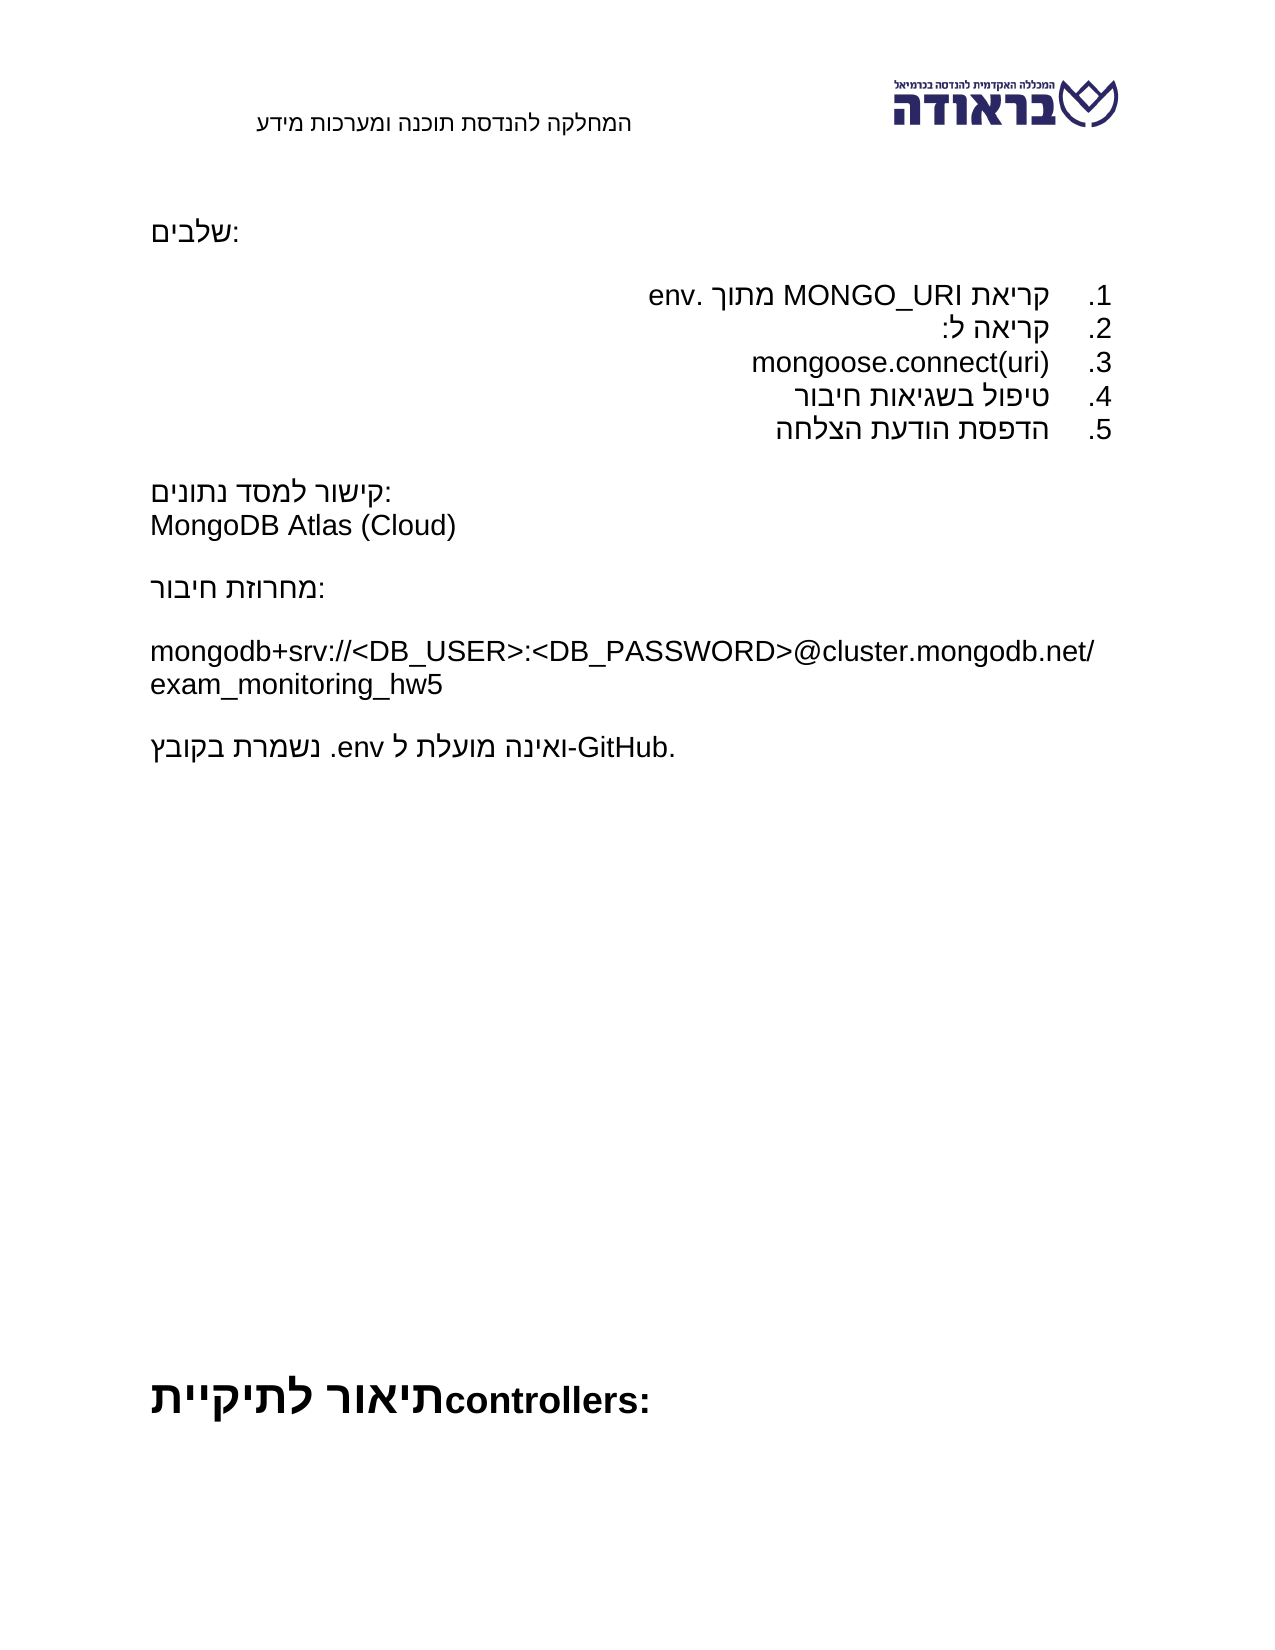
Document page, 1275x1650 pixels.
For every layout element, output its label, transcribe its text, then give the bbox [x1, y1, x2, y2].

list הדפסת הודעת הצלחה [150, 412, 1087, 446]
text שלבים: [150, 215, 1125, 249]
text מחרוזת חיבור: [150, 571, 1125, 604]
text נשמרת בקובץ .env ואינה מועלת ל-GitHub. [150, 730, 1125, 763]
list קריאת MONGO_URI מתוך .env [150, 278, 1087, 311]
list טיפול בשגיאות חיבור [150, 378, 1087, 412]
text תיאור לתיקייתcontrollers: [150, 1371, 1125, 1424]
list mongoose.connect(uri) [150, 345, 1087, 378]
list קריאה ל: [150, 311, 1087, 345]
text קישור למסד נתונים: MongoDB Atlas (Cloud) [150, 475, 1125, 542]
picture [887, 75, 1125, 132]
text mongodb+srv://<DB_USER>:<DB_PASSWORD>@cluster.mongodb.net/exam_monitoring_hw5 [150, 634, 1125, 701]
